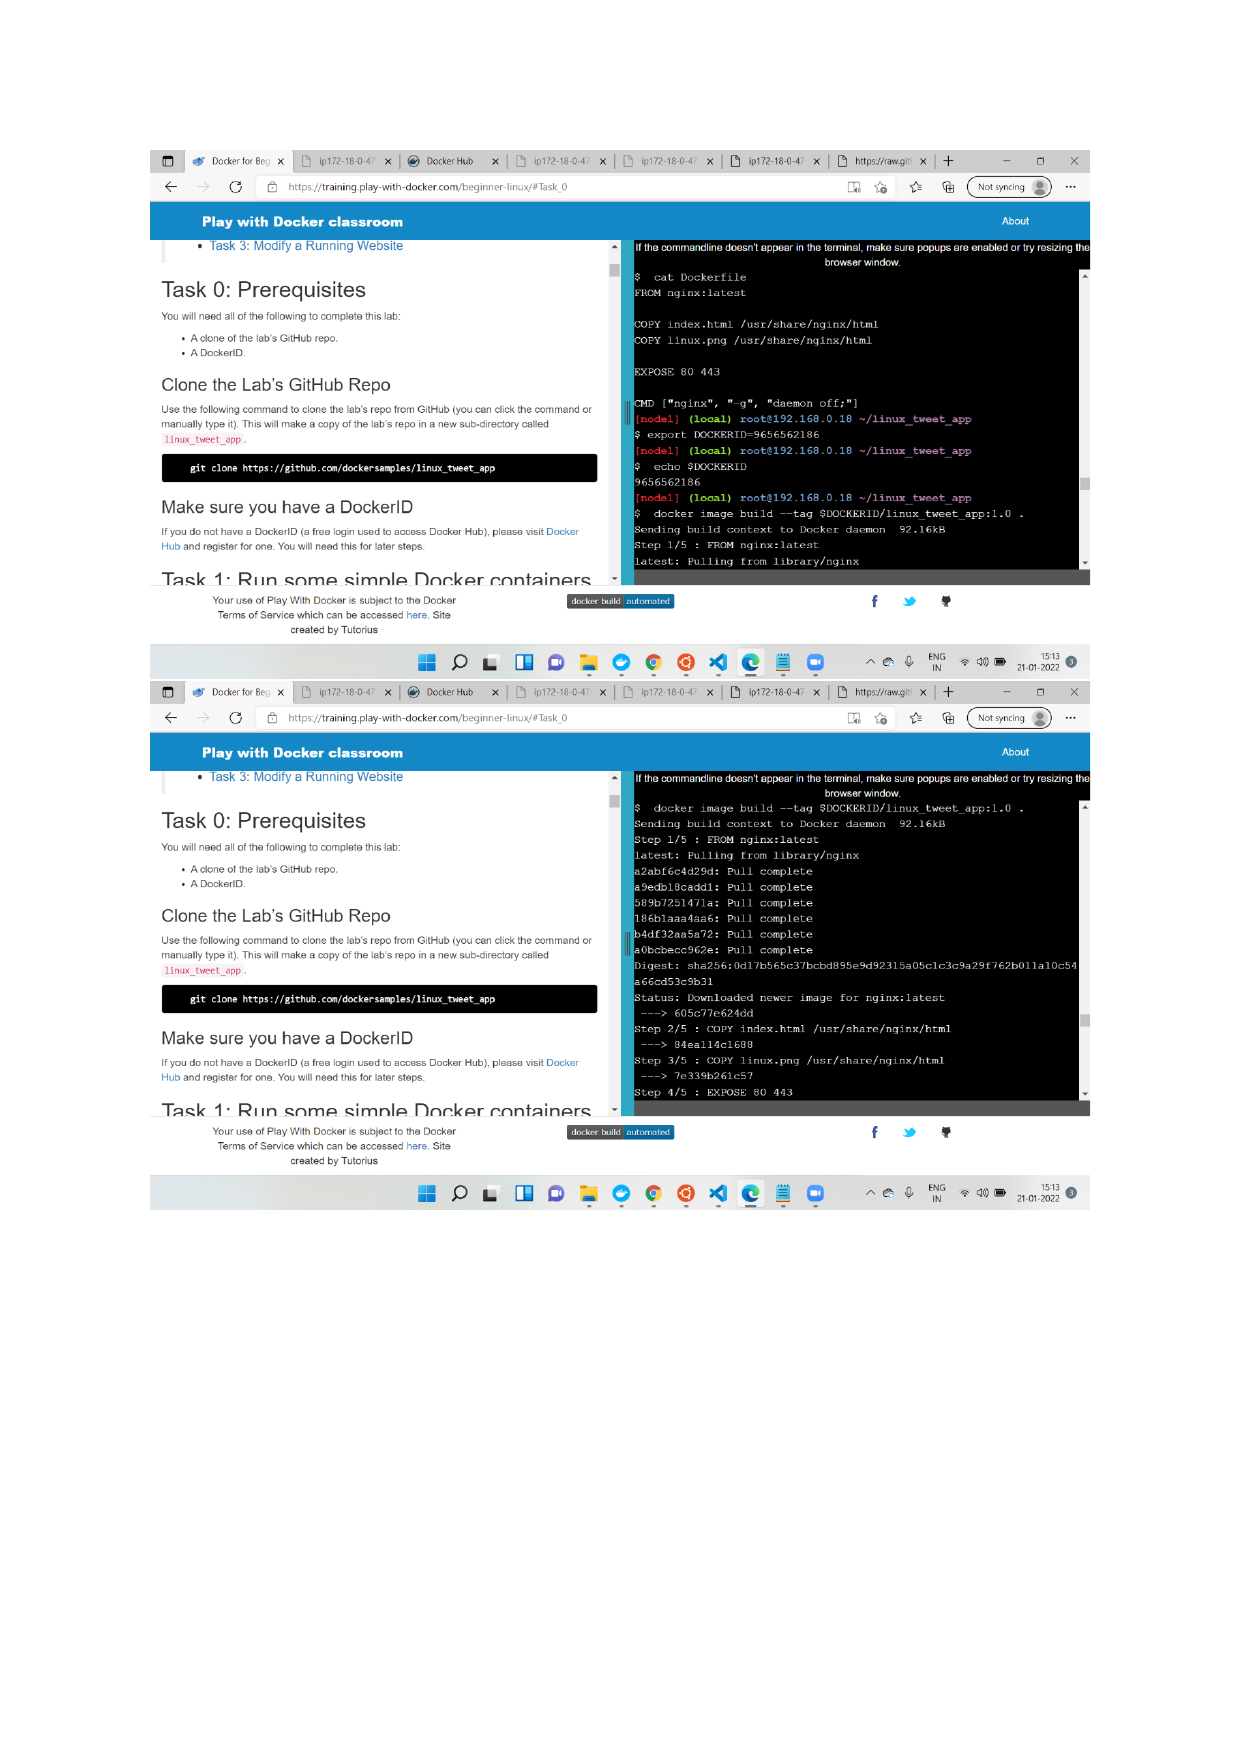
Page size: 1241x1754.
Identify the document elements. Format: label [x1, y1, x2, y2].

picture [150, 150, 1091, 679]
picture [150, 681, 1091, 1210]
